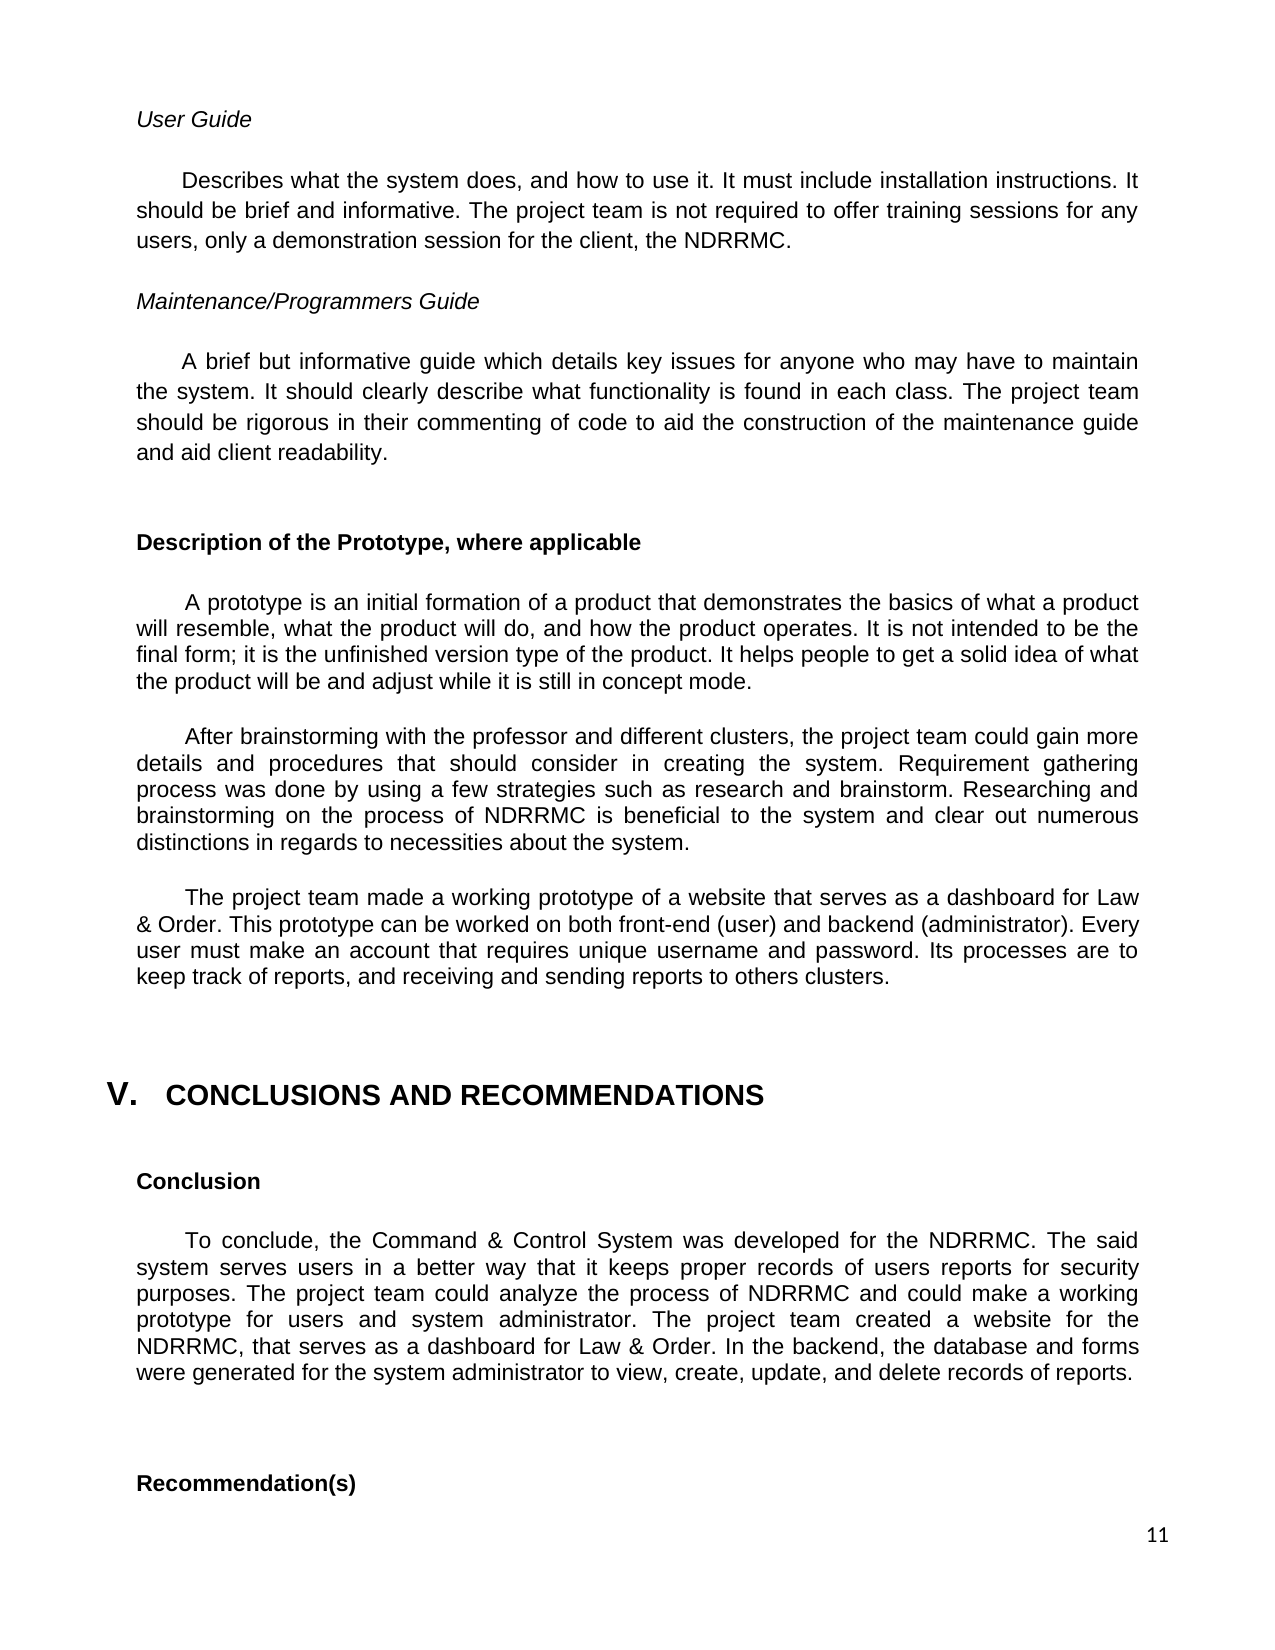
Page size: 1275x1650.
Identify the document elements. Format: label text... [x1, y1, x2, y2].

list User Guide [136, 106, 1140, 133]
text Maintenance/Programmers Guide [106, 288, 1140, 314]
text A prototype is an initial formation of a product that demonstrates the basics of what a product will resemble, what the product will do, and how the product operates. It is not intended to be the final form; it is the unfinished version type of the product. It helps people to get a solid idea of what the product will be and adjust while it is still in concept mode. [136, 589, 1140, 694]
list Describes what the system does, and how to use it. It must include installation instructions. It should be brief and informative. The project team is not required to offer training sessions for any users, only a demonstration session for the client, the NDRRMC. [136, 167, 1140, 253]
text After brainstorming with the professor and different clusters, the project team could gain more details and procedures that should consider in creating the system. Requirement gathering process was done by using a few strategies such as research and brainstorm. Researching and brainstorming on the process of NDRRMC is beneficial to the system and clear out numerous distinctions in regards to necessities about the system. [136, 723, 1140, 855]
text Recommendation(s) [106, 1470, 1169, 1496]
list CONCLUSIONS AND RECOMMENDATIONS [106, 1074, 1169, 1113]
text To conclude, the Command & Control System was developed for the NDRRMC. The said system serves users in a better way that it keeps proper records of users reports for security purposes. The project team could analyze the process of NDRRMC and could make a working prototype for users and system administrator. The project team created a website for the NDRRMC, that serves as a dashboard for Law & Order. In the backend, the database and forms were generated for the system administrator to view, create, update, and delete records of reports. [136, 1227, 1140, 1385]
text A brief but informative guide which details key issues for anyone who may have to maintain the system. It should clearly describe what functionality is found in each class. The project team should be rigorous in their commenting of code to aid the construction of the maintenance guide and aid client readability. [136, 348, 1140, 465]
list Description of the Prototype, where applicable [136, 529, 1140, 556]
text Conclusion [106, 1168, 1169, 1194]
text The project team made a working prototype of a website that serves as a dashboard for Law & Order. This prototype can be worked on both front-end (user) and backend (administrator). Every user must make an account that requires unique username and password. Its processes are to keep track of reports, and receiving and sending reports to others clusters. [136, 884, 1140, 989]
